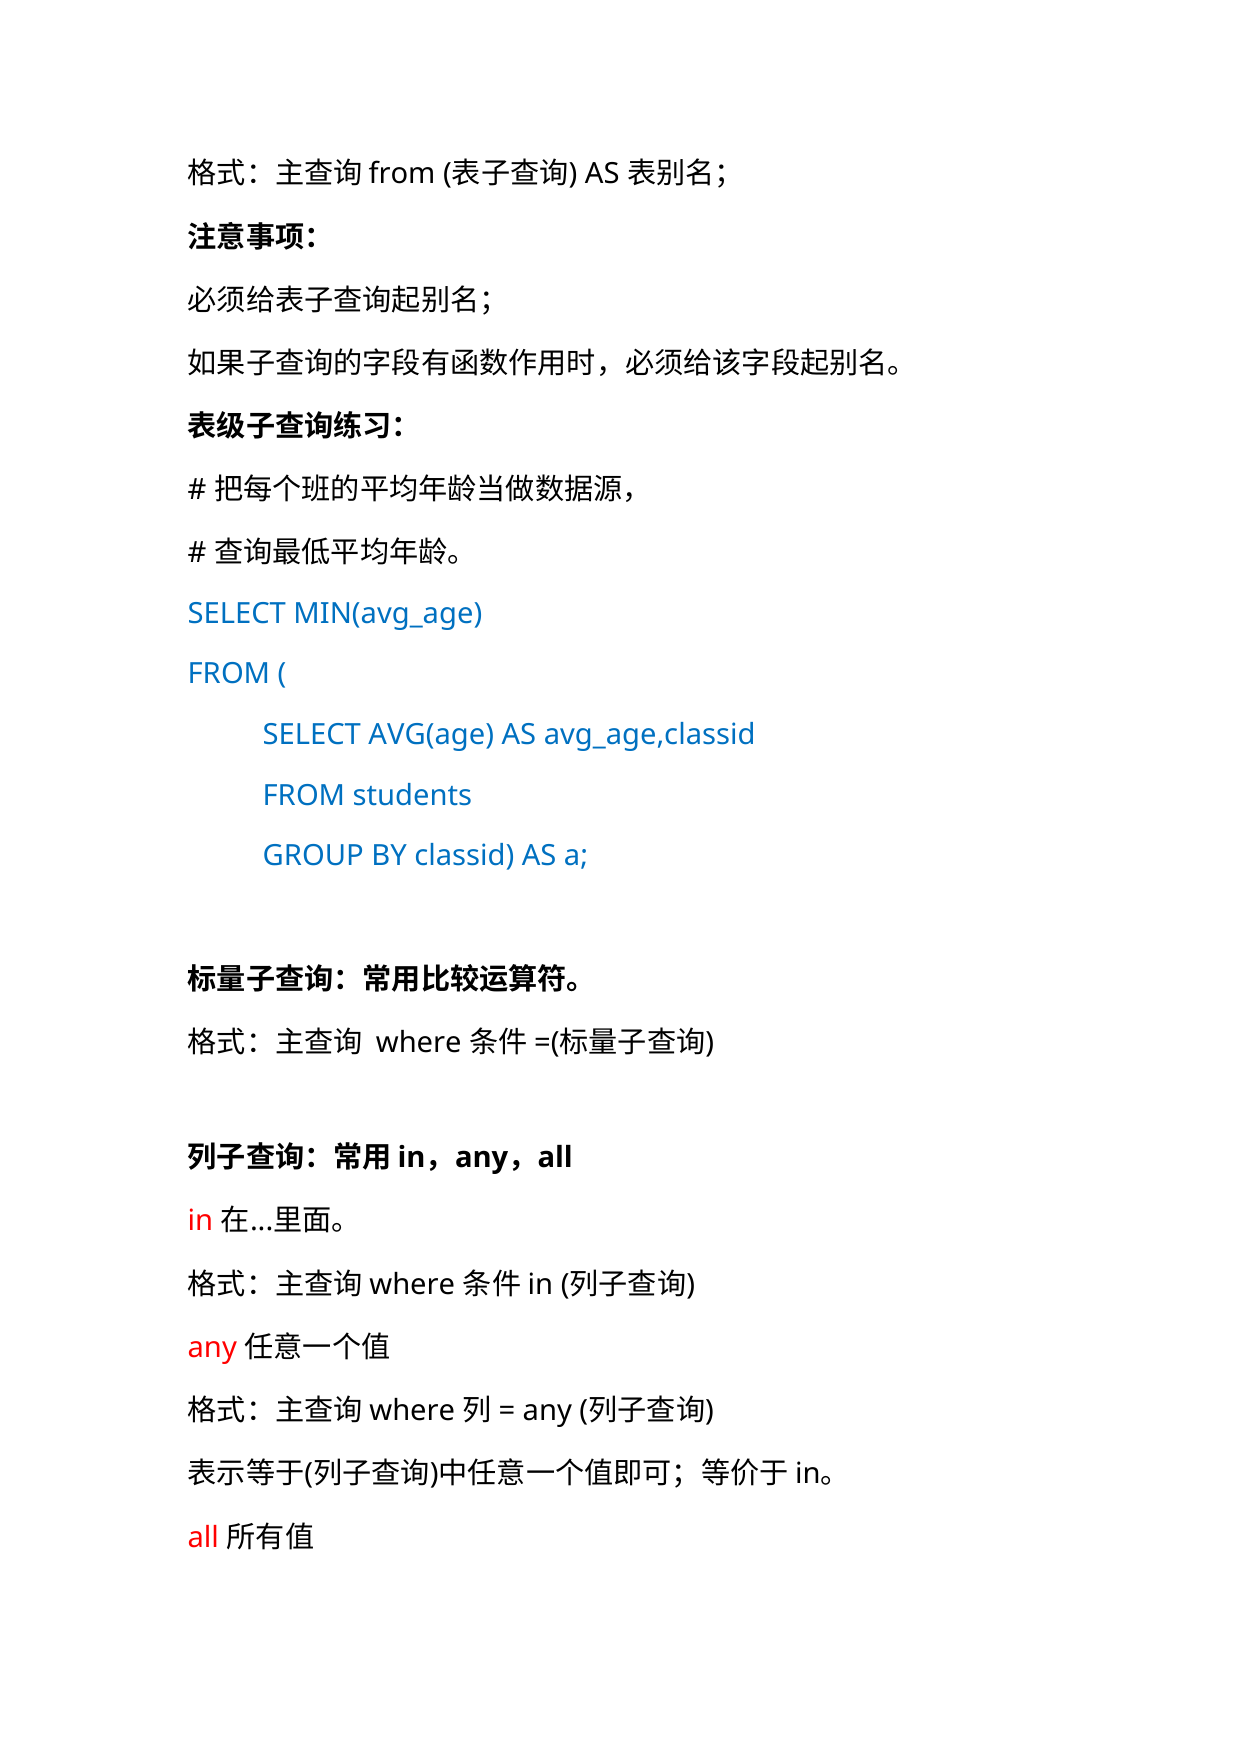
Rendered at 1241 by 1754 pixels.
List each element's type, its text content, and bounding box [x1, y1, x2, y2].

text # 查询最低平均年龄。 [187, 529, 1053, 571]
text 格式：主查询from (表子查询) AS 表别名； [187, 150, 1053, 192]
text all 所有值 [187, 1513, 1053, 1556]
text 如果子查询的字段有函数作用时，必须给该字段起别名。 [187, 339, 1053, 382]
text in 在...里面。 [187, 1197, 1053, 1239]
text GROUP BY classid) AS a; [187, 834, 1053, 874]
text 必须给表子查询起别名； [187, 276, 1053, 319]
text SELECT MIN(avg_age) [187, 592, 1053, 632]
text 格式：主查询 where 条件 in (列子查询) [187, 1260, 1053, 1303]
text FROM ( [187, 653, 1053, 692]
text 列子查询：常用in，any，all [187, 1134, 1053, 1176]
text 表示等于(列子查询)中任意一个值即可；等价于 in。 [187, 1450, 1053, 1492]
text SELECT AVG(age) AS avg_age,classid [187, 713, 1053, 753]
text 注意事项： [187, 213, 1053, 256]
text # 把每个班的平均年龄当做数据源， [187, 466, 1053, 508]
text 格式：主查询 where 列 = any (列子查询) [187, 1387, 1053, 1429]
text 格式：主查询 where 条件 =(标量子查询) [187, 1018, 1053, 1061]
text any 任意一个值 [187, 1323, 1053, 1366]
text FROM students [187, 774, 1053, 813]
text 表级子查询练习： [187, 403, 1053, 445]
text 标量子查询：常用比较运算符。 [187, 955, 1053, 998]
